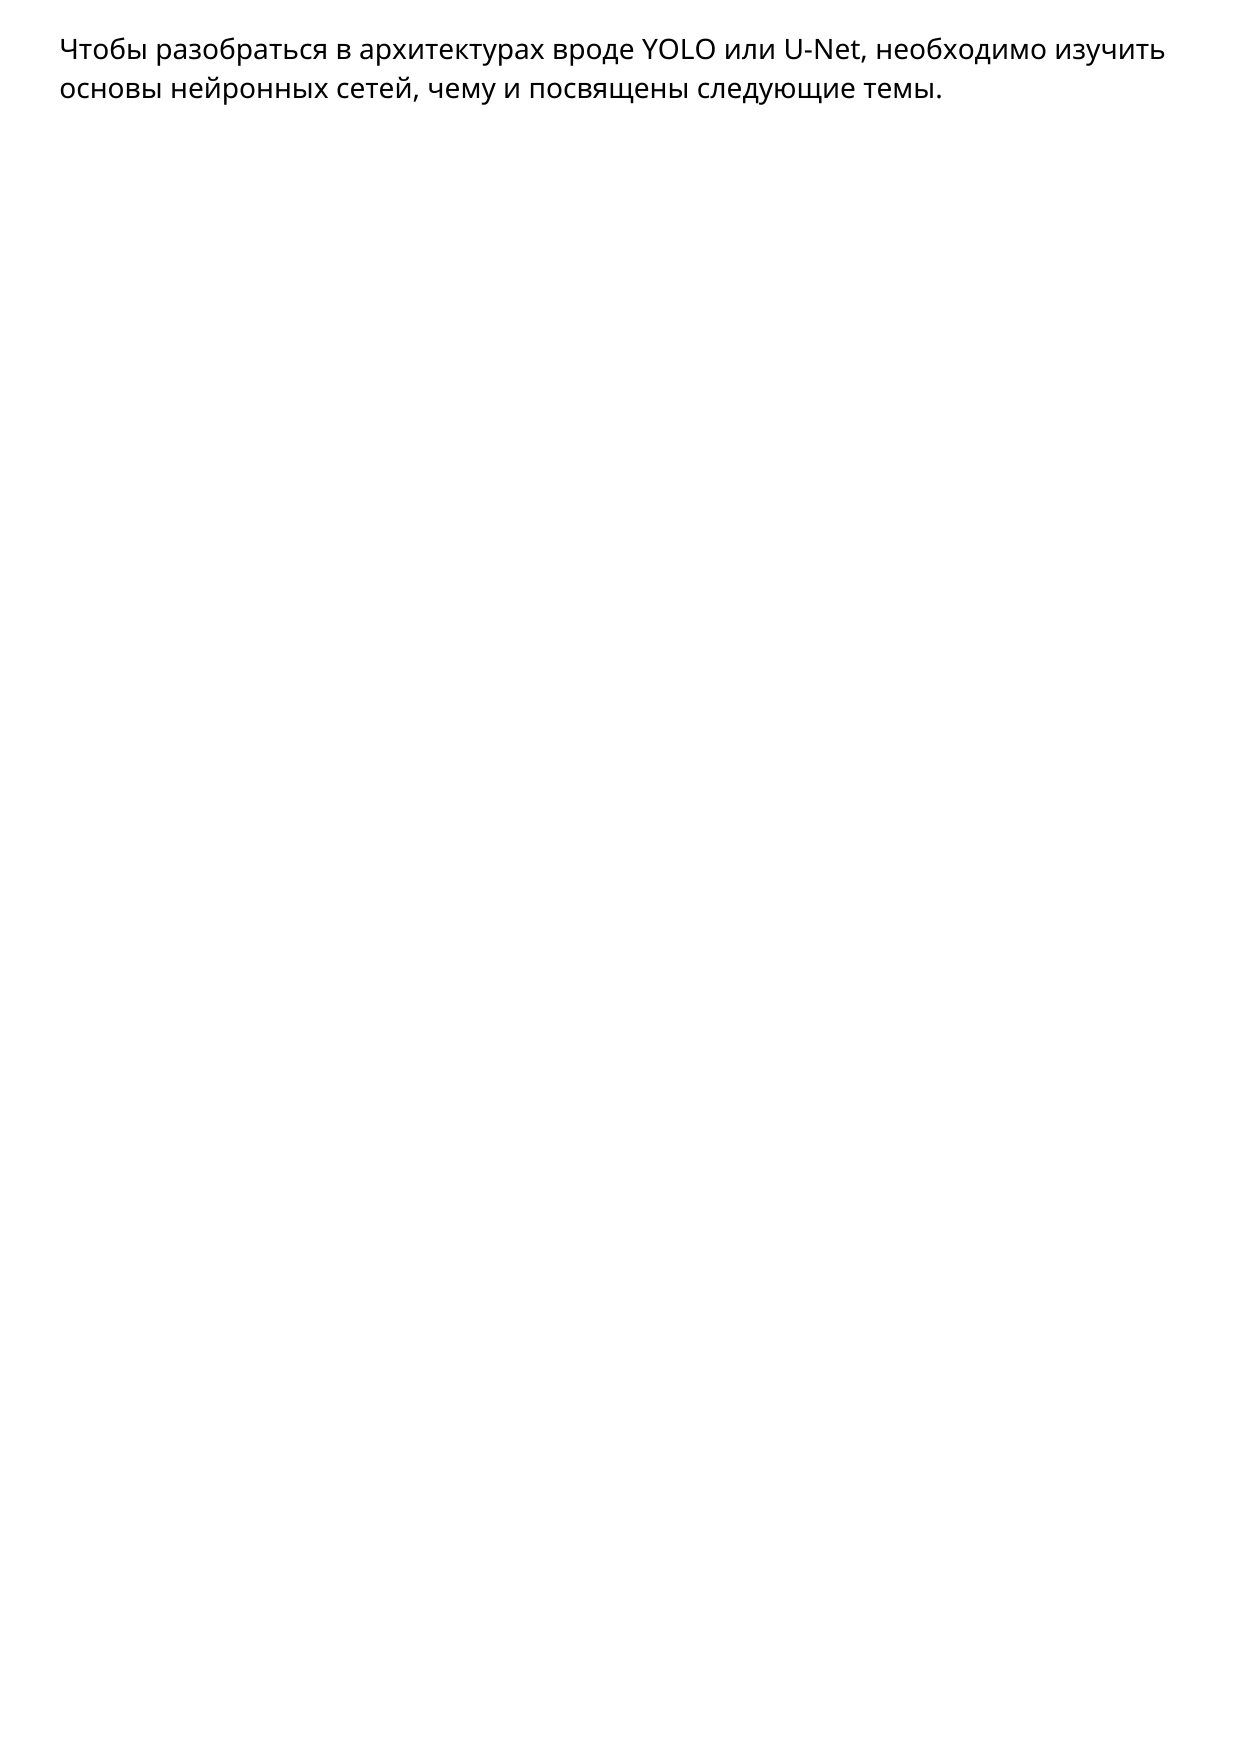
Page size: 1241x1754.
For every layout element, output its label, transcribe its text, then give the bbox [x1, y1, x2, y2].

text Чтобы разобраться в архитектурах вроде YOLO или U-Net, необходимо изучить основы нейронных сетей, чему и посвящены следующие темы. [59, 29, 1211, 106]
